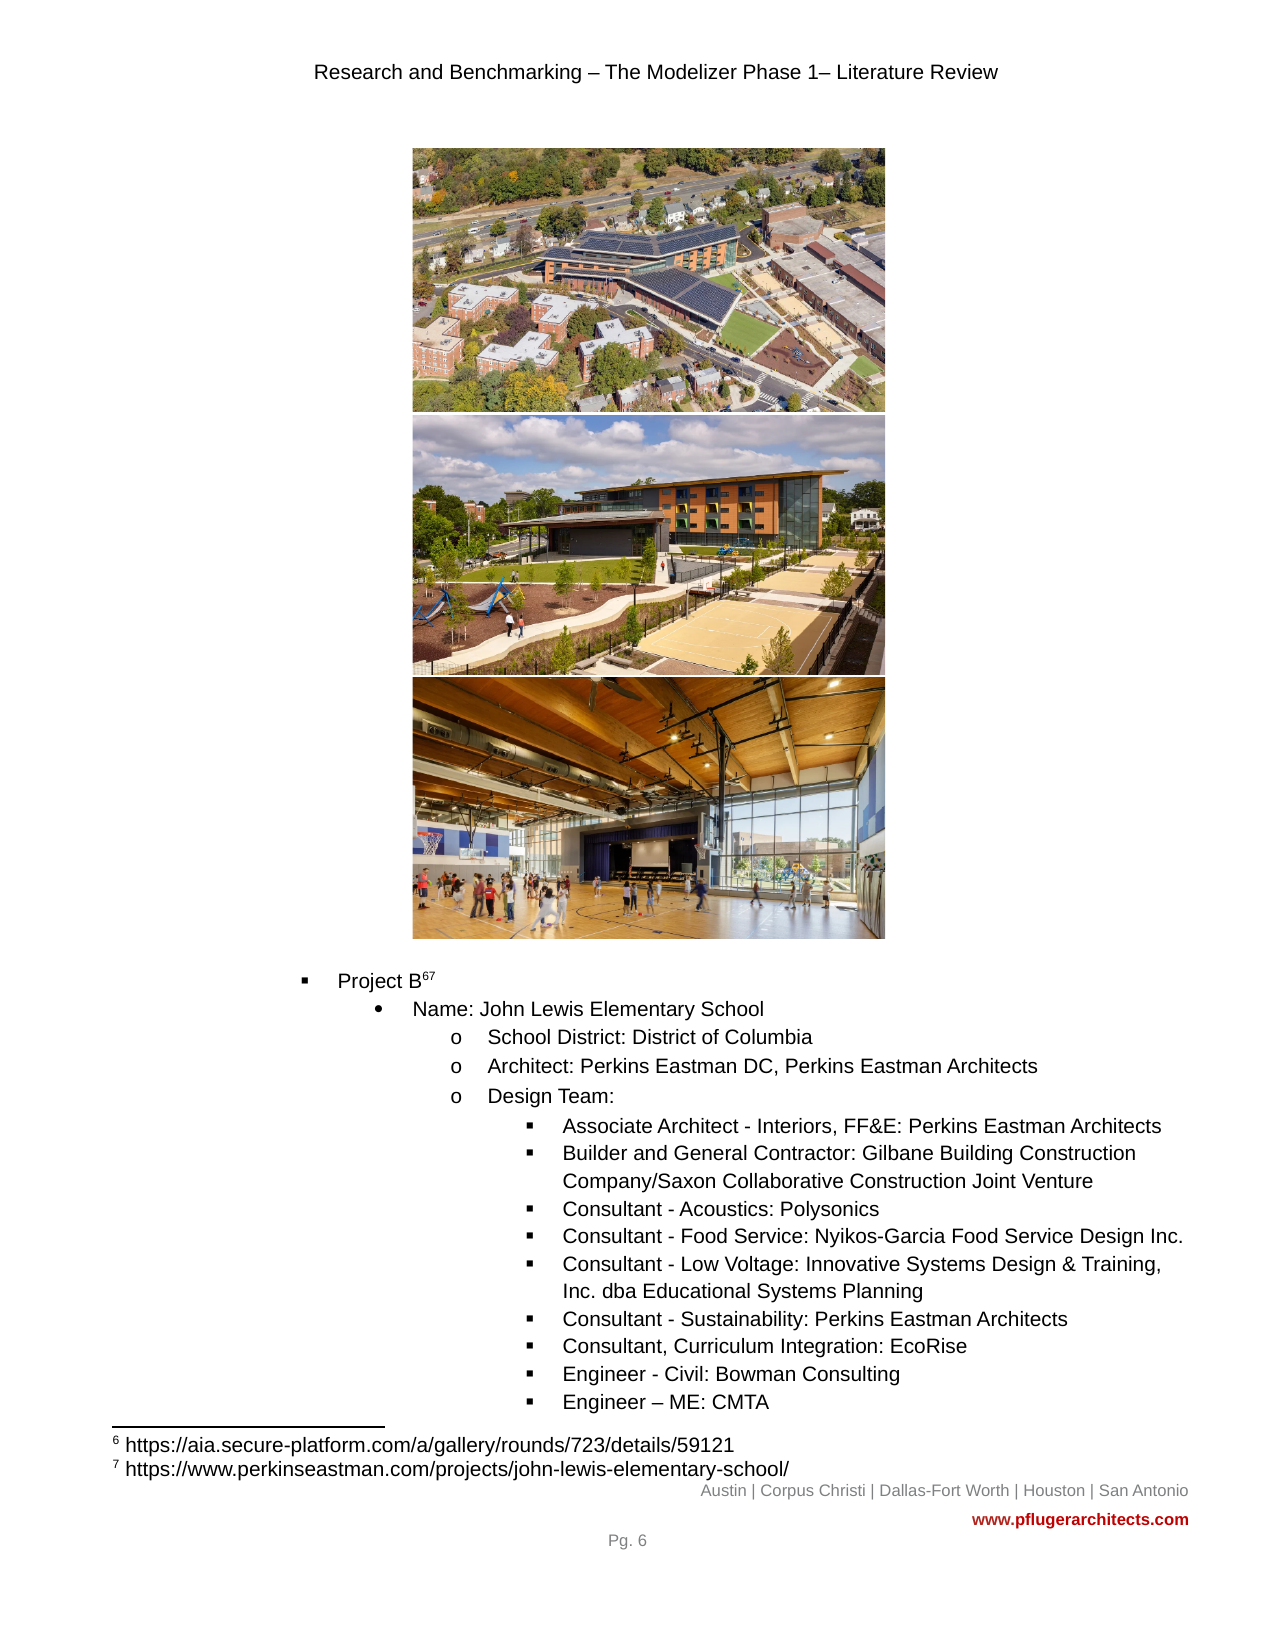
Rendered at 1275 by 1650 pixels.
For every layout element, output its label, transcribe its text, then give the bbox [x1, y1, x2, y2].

list Consultant - Sustainability: Perkins Eastman Architects [525, 1307, 1200, 1331]
list Project B [422, 969, 1200, 993]
list Architect: Perkins Eastman DC, Perkins Eastman Architects [450, 1054, 1200, 1080]
list Consultant - Low Voltage: Innovative Systems Design & Training, Inc. dba Educational Systems Planning [525, 1252, 1200, 1303]
list Consultant - Acoustics: Polysonics [525, 1196, 1200, 1220]
list School District: District of Columbia [450, 1024, 1200, 1050]
list Builder and General Contractor: Gilbane Building Construction Company/Saxon Collaborative Construction Joint Venture [525, 1141, 1200, 1193]
list Engineer – ME: CMTA [525, 1389, 1200, 1413]
list Project B [300, 969, 338, 993]
list Engineer - Civil: Bowman Consulting [525, 1362, 1200, 1386]
list Name: John Lewis Elementary School [375, 997, 1200, 1021]
picture [412, 148, 886, 412]
list Consultant - Food Service: Nyikos-Garcia Food Service Design Inc. [525, 1224, 1200, 1248]
list Associate Architect - Interiors, FF&E: Perkins Eastman Architects [525, 1114, 1200, 1138]
picture [412, 415, 886, 675]
picture [412, 677, 886, 939]
list Design Team: [450, 1084, 1200, 1110]
list Consultant, Curriculum Integration: EcoRise [525, 1334, 1200, 1358]
